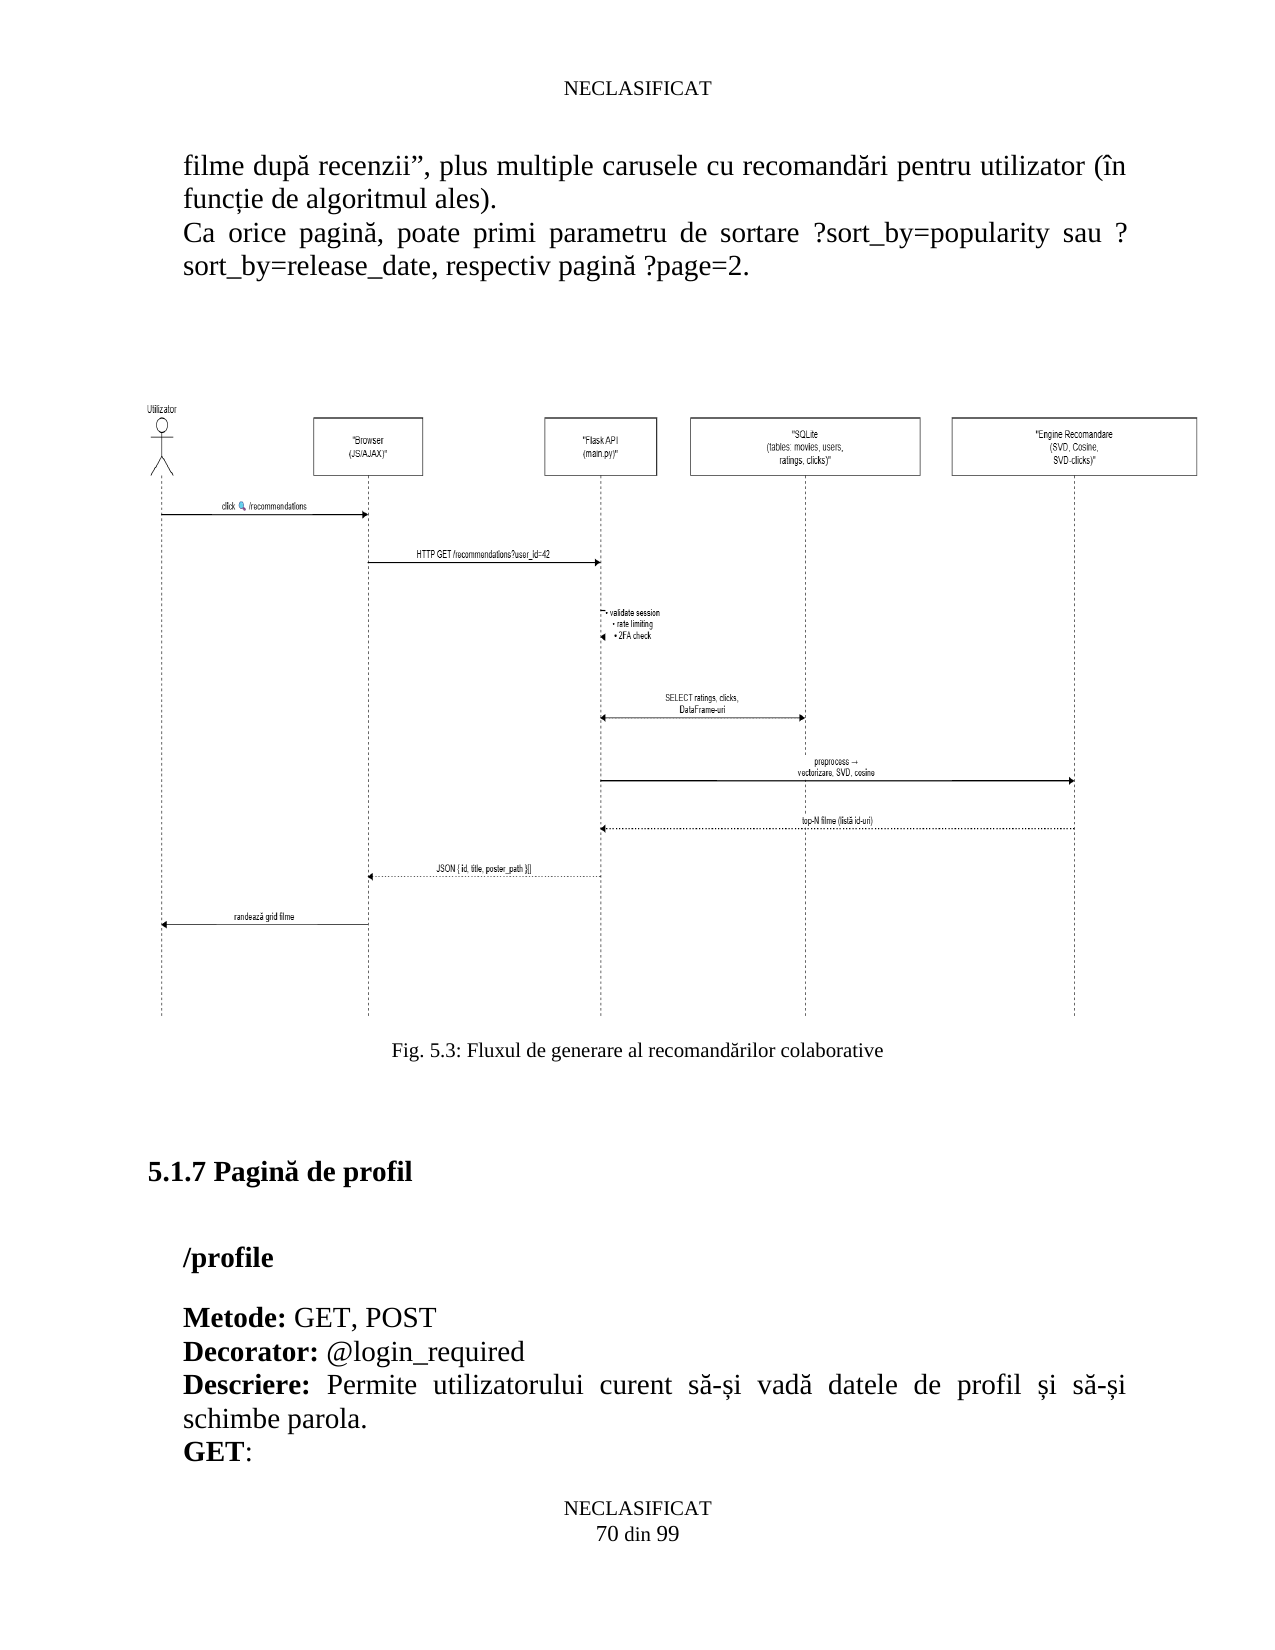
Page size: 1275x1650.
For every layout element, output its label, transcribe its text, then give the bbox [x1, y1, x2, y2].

text Ca orice pagină, poate primi parametru de sortare ?sort_by=popularity sau ?sort_by=release_date, respectiv pagină ?page=2. [183, 215, 1127, 282]
subtitle 5.1.7 Pagină de profil [148, 1154, 1127, 1188]
text /profile [183, 1241, 1127, 1274]
text Descriere: Permite utilizatorului curent să-și vadă datele de profil și să-și schimbe parola. [183, 1367, 1127, 1434]
text GET: [183, 1434, 1127, 1468]
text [183, 148, 1127, 215]
text Decorator: @login_required [183, 1334, 1127, 1367]
text Fig. 5.3: Fluxul de generare al recomandărilor colaborative [148, 1038, 1127, 1062]
text Metode: GET, POST [183, 1300, 1127, 1334]
picture [147, 402, 1198, 1018]
